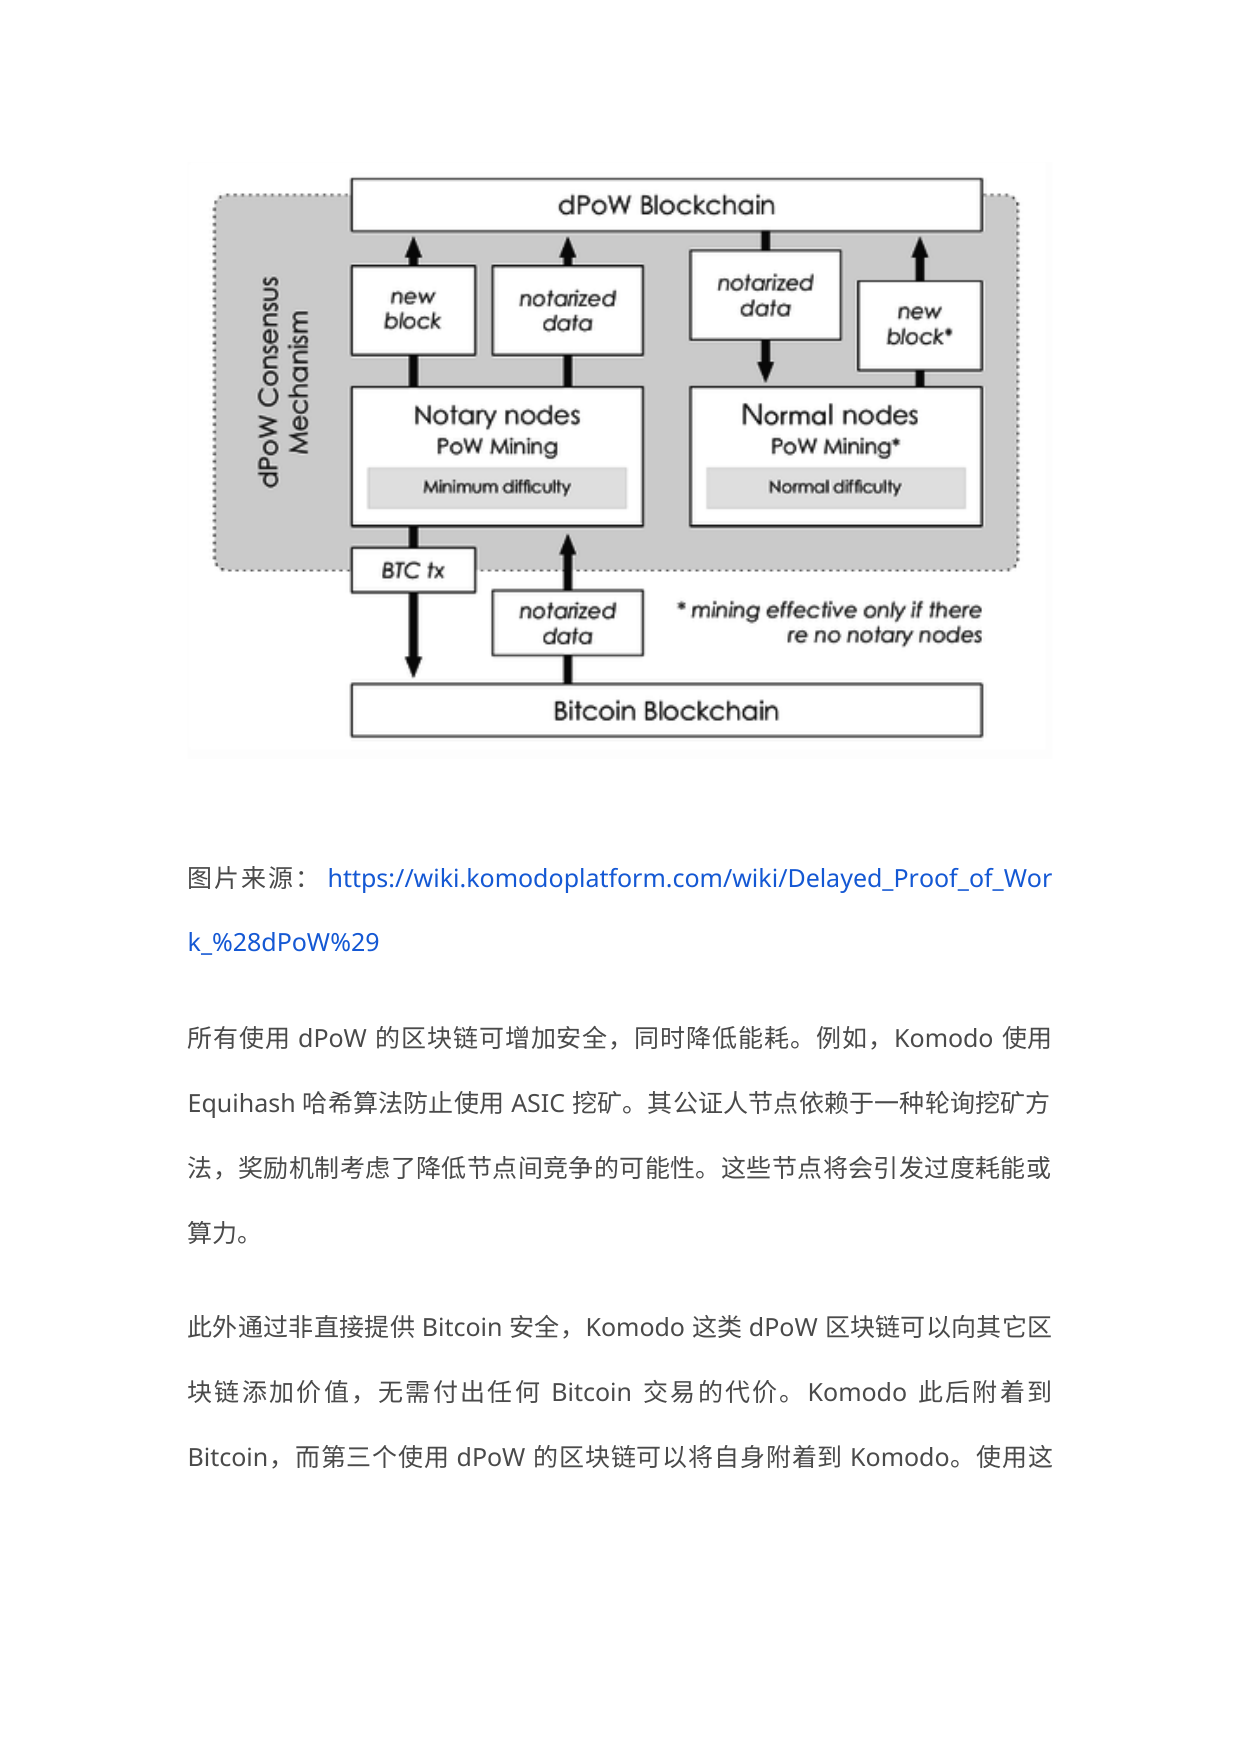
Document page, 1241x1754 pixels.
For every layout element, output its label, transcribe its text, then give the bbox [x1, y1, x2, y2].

text 图片来源： https://wiki.komodoplatform.com/wiki/Delayed_Proof_of_Work_%28dPoW%29 [187, 759, 1053, 974]
picture [187, 162, 1053, 759]
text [187, 1293, 1053, 1488]
text 所有使用 dPoW 的区块链可增加安全，同时降低能耗。例如，Komodo 使用 Equihash 哈希算法防止使用 ASIC 挖矿。其公证人节点依赖于一种轮询挖矿方法，奖励机制考虑了降低节点间竞争的可能性。这些节点将会引发过度耗能或算力。 [187, 1004, 1053, 1264]
